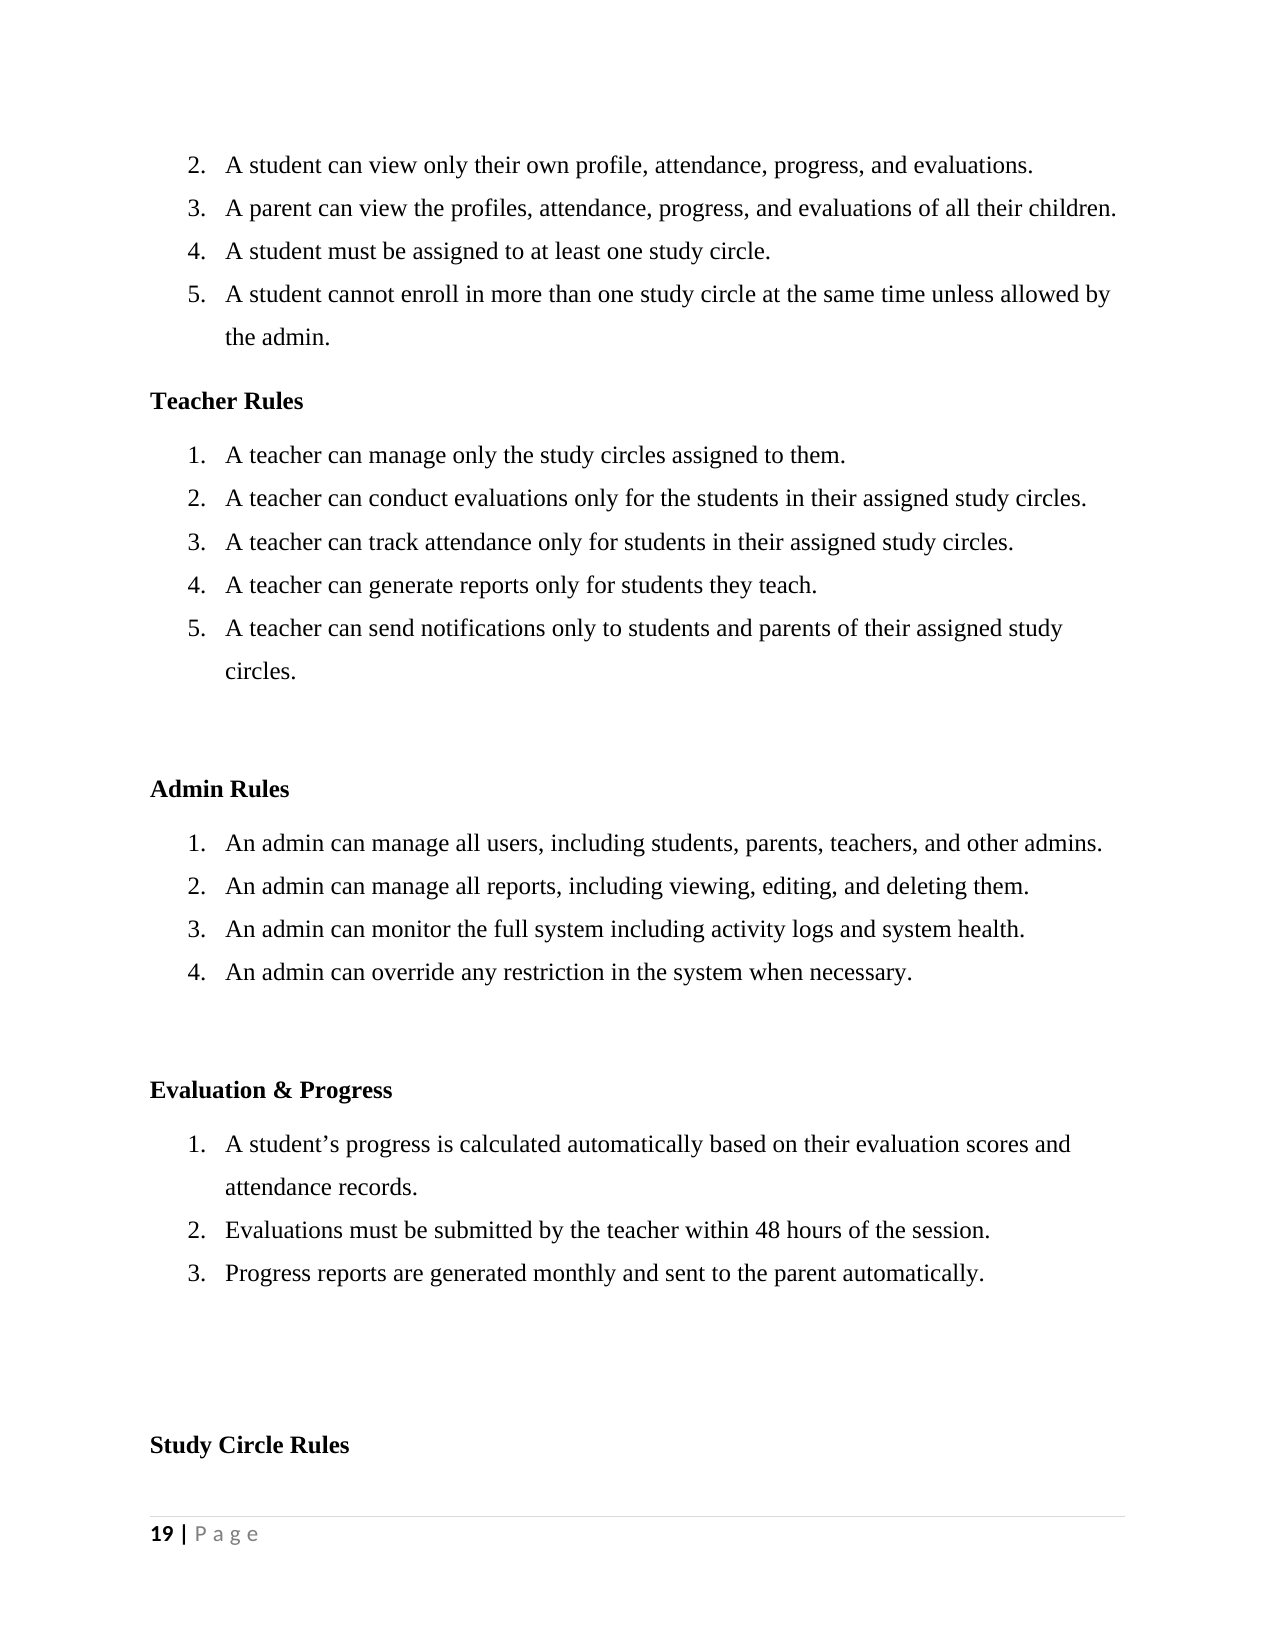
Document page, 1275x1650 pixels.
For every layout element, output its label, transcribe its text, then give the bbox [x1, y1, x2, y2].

list Evaluations must be submitted by the teacher within 48 hours of the session. [187, 1215, 1125, 1244]
list A teacher can send notifications only to students and parents of their assigned study circles. [187, 613, 1125, 685]
text Admin Rules [150, 774, 1125, 802]
list A student can view only their own profile, attendance, progress, and evaluations. [187, 150, 1125, 179]
text Evaluation & Progress [150, 1075, 1125, 1103]
list A student cannot enroll in more than one study circle at the same time unless allowed by the admin. [187, 279, 1125, 351]
list An admin can manage all users, including students, parents, teachers, and other admins. [187, 828, 1125, 856]
list An admin can monitor the full system including activity logs and system health. [187, 914, 1125, 943]
list A teacher can conduct evaluations only for the students in their assigned study circles. [187, 483, 1125, 512]
list A teacher can manage only the study circles assigned to them. [187, 440, 1125, 469]
list A teacher can track attendance only for students in their assigned study circles. [187, 527, 1125, 555]
text Study Circle Rules [150, 1430, 1125, 1458]
text Teacher Rules [150, 386, 1125, 415]
list An admin can manage all reports, including viewing, editing, and deleting them. [187, 871, 1125, 899]
list A parent can view the profiles, attendance, progress, and evaluations of all their children. [187, 193, 1125, 222]
list A teacher can generate reports only for students they teach. [187, 570, 1125, 598]
list Progress reports are generated monthly and sent to the parent automatically. [187, 1258, 1125, 1287]
list A student must be assigned to at least one study circle. [187, 236, 1125, 265]
list A student’s progress is calculated automatically based on their evaluation scores and attendance records. [187, 1129, 1125, 1201]
list An admin can override any restriction in the system when necessary. [187, 957, 1125, 986]
